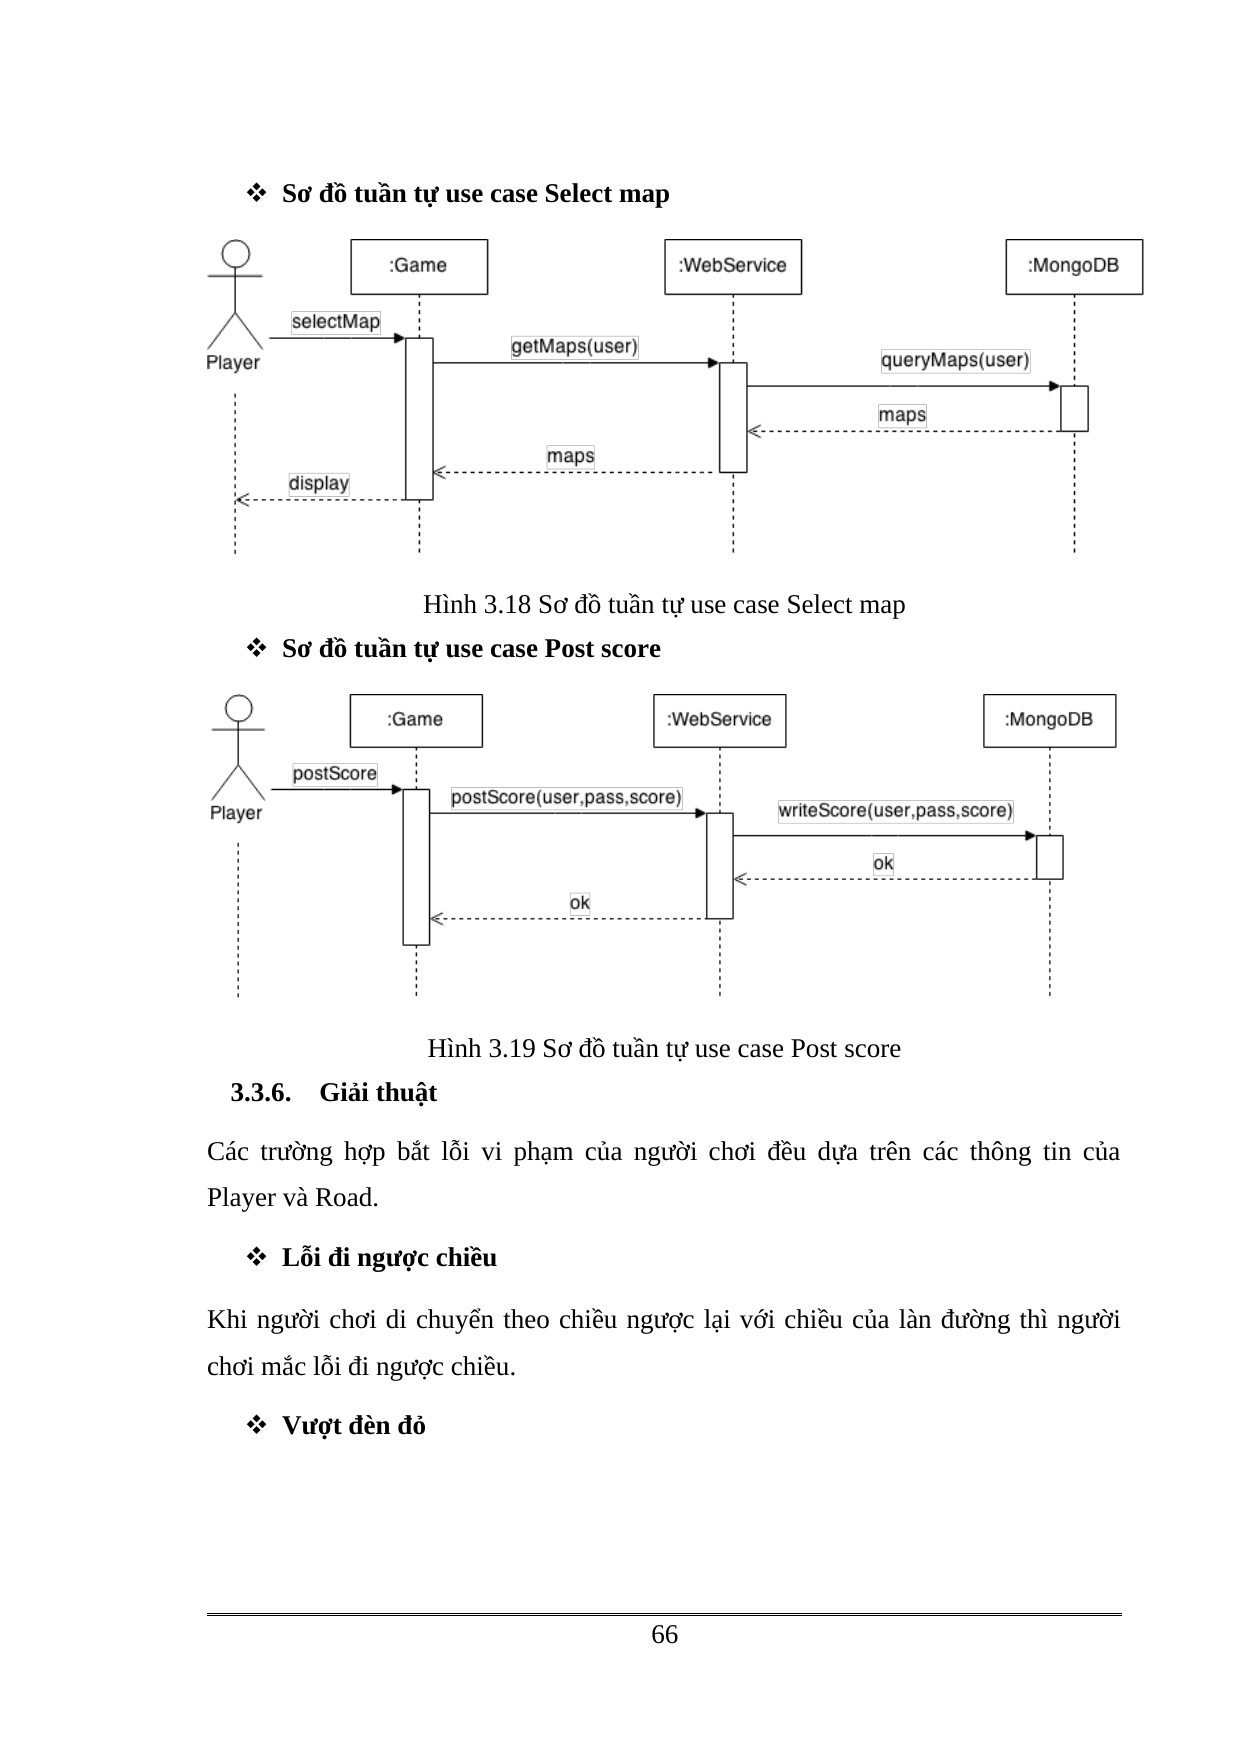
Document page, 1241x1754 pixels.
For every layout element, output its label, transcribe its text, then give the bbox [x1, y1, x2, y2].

subtitle Giải thuật [230, 1076, 1122, 1107]
list Vượt đèn đỏ [244, 1409, 1122, 1440]
text Các trường hợp bắt lỗi vi phạm của người chơi đều dựa trên các thông tin của Player và Road. [207, 1135, 1122, 1213]
picture [211, 694, 1118, 1004]
text Khi người chơi di chuyển theo chiều ngược lại với chiều của làn đường thì người chơi mắc lỗi đi ngược chiều. [207, 1303, 1122, 1381]
list Lỗi đi ngược chiều [244, 1241, 1122, 1272]
list Sơ đồ tuần tự use case Post score [244, 632, 1122, 663]
list Sơ đồ tuần tự use case Select map [244, 177, 1122, 208]
picture [206, 239, 1145, 561]
